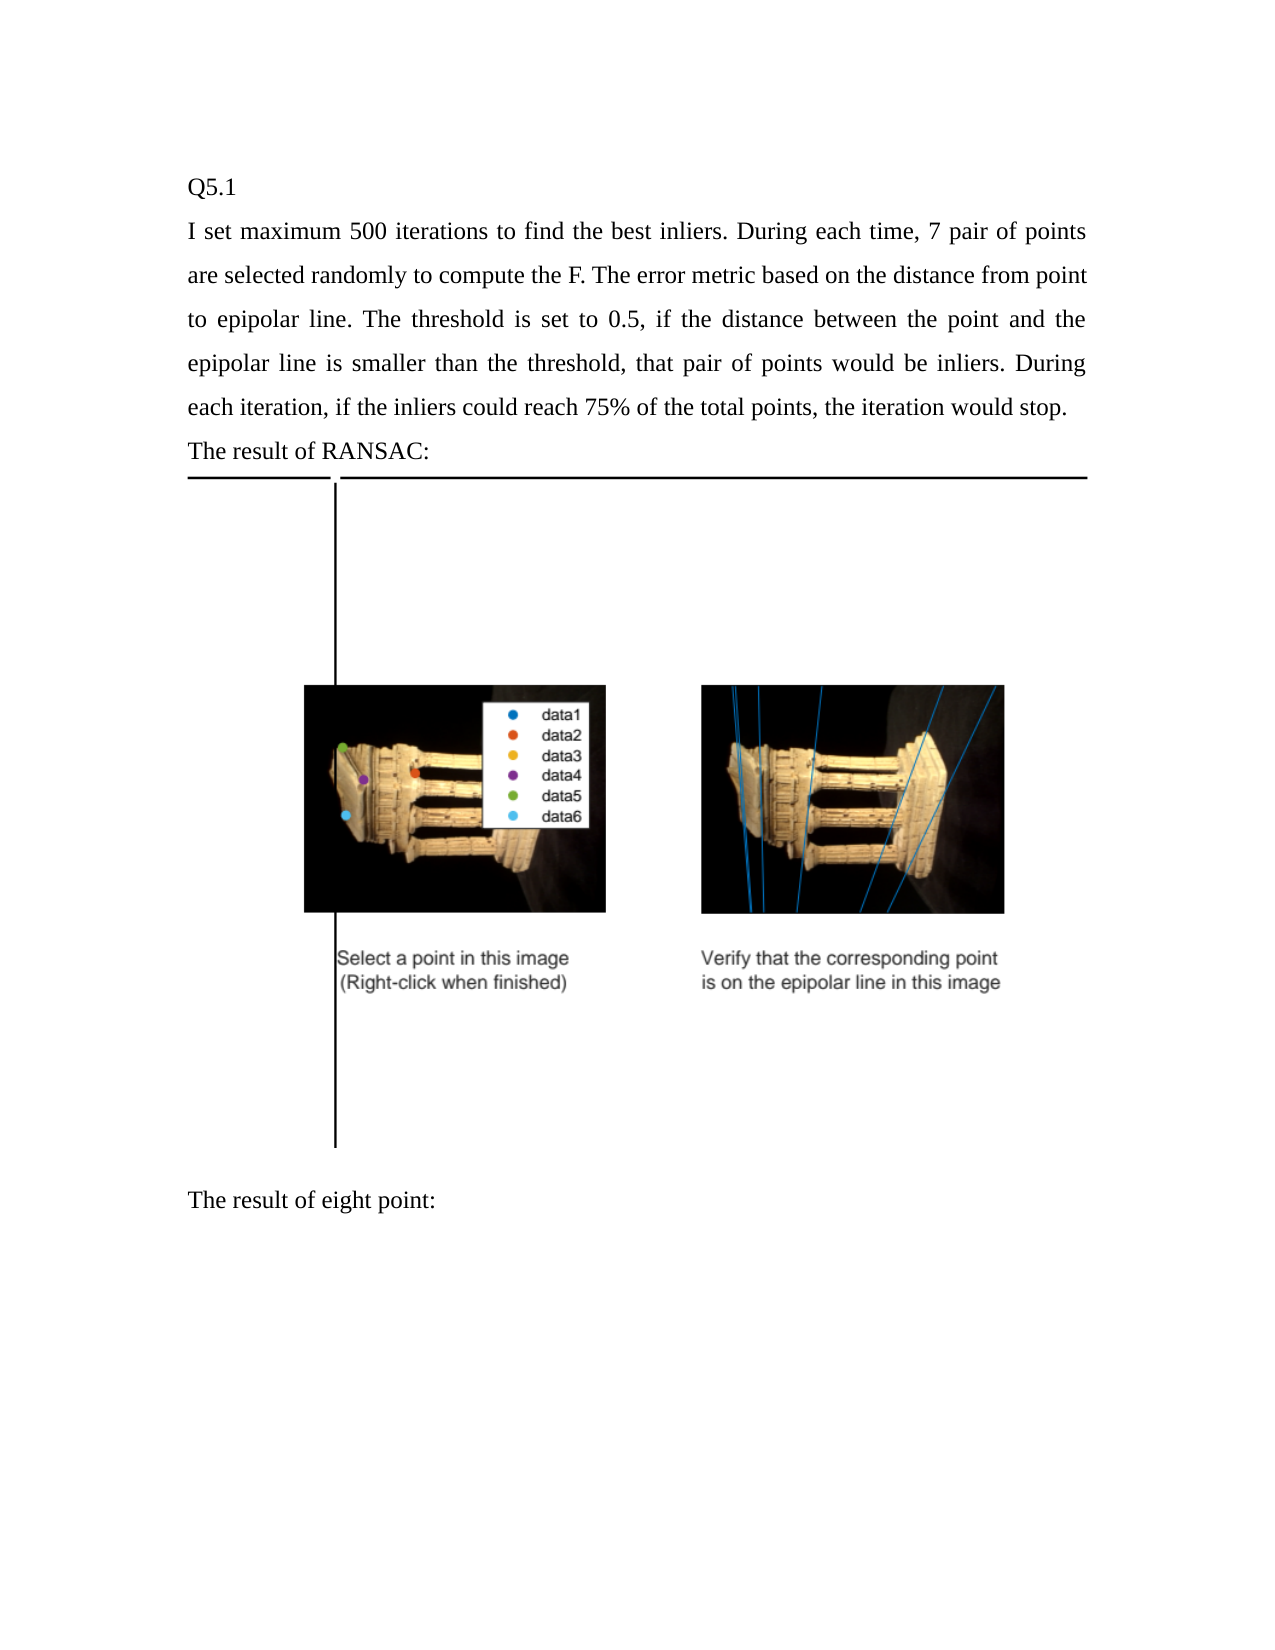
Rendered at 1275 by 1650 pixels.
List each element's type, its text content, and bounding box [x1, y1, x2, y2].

text I set maximum 500 iterations to find the best inliers. During each time, 7 pair of points are selected randomly to compute the F. The error metric based on the distance from point to epipolar line. The threshold is set to 0.5, if the distance between the point and the epipolar line is smaller than the threshold, that pair of points would be inliers. During each iteration, if the inliers could reach 75% of the total points, the iteration would stop. [187, 208, 1087, 428]
text The result of RANSAC: [187, 428, 1087, 472]
text The result of eight point: [187, 1177, 1087, 1222]
text Q5.1 [187, 164, 1087, 208]
